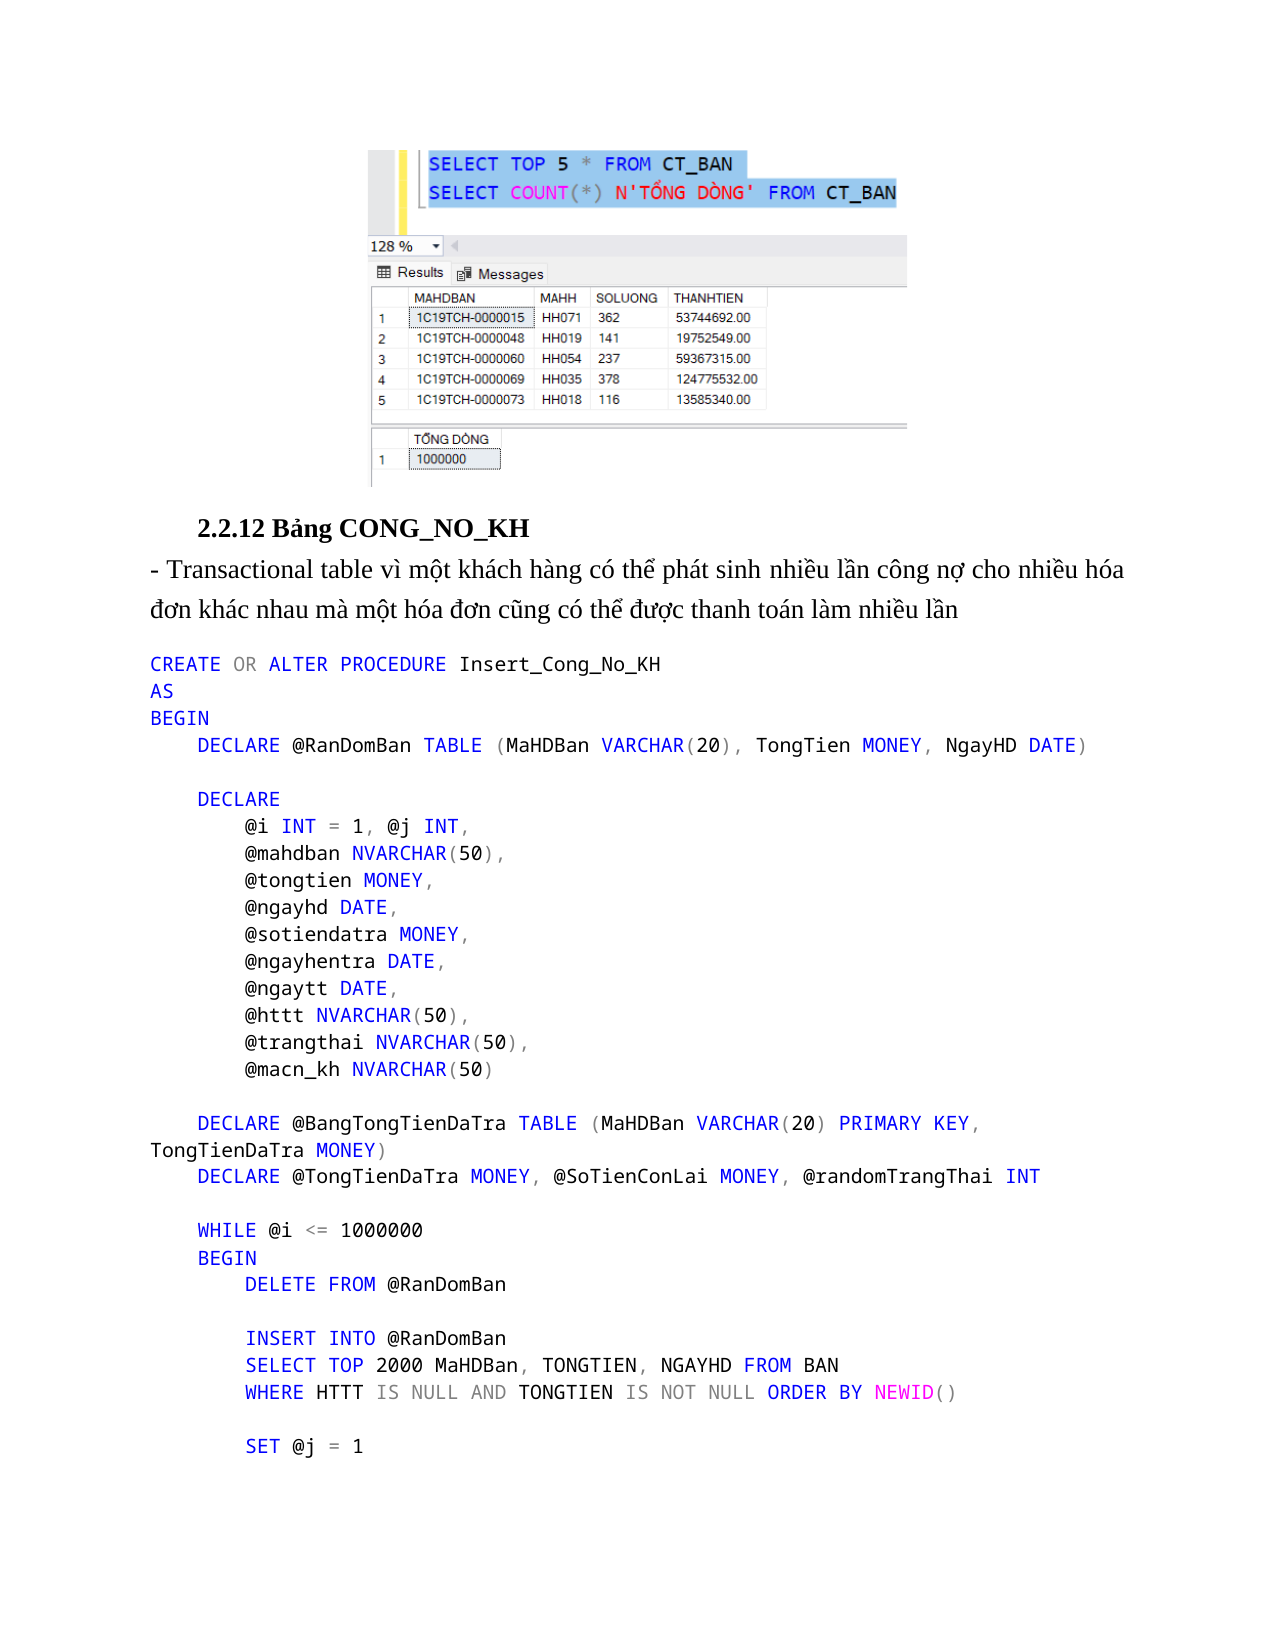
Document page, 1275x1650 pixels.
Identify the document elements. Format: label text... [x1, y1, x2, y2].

text @ngaytt DATE, [150, 974, 1125, 1001]
text DECLARE @RanDomBan TABLE (MaHDBan VARCHAR(20), TongTien MONEY, NgayHD DATE) [150, 731, 1125, 758]
text @httt NVARCHAR(50), [150, 1001, 1125, 1028]
text DECLARE @TongTienDaTra MONEY, @SoTienConLai MONEY, @randomTrangThai INT [150, 1163, 1125, 1190]
text INSERT INTO @RanDomBan [150, 1325, 1125, 1352]
text SET @j = 1 [150, 1433, 1125, 1459]
text @ngayhd DATE, [150, 893, 1125, 920]
text AS [150, 677, 1125, 704]
subtitle 2.2.12 Bảng CONG_NO_KH [150, 512, 1125, 543]
text SELECT TOP 2000 MaHDBan, TONGTIEN, NGAYHD FROM BAN [150, 1352, 1125, 1379]
text - Transactional table vì một khách hàng có thể phát sinh nhiều lần công nợ cho nhiều hóa đơn khác nhau mà một hóa đơn cũng có thể được thanh toán làm nhiều lần [150, 553, 1125, 624]
text @mahdban NVARCHAR(50), [150, 839, 1125, 866]
text BEGIN [150, 704, 1125, 731]
picture [367, 150, 908, 487]
text CREATE OR ALTER PROCEDURE Insert_Cong_No_KH [150, 650, 1125, 677]
text DECLARE @BangTongTienDaTra TABLE (MaHDBan VARCHAR(20) PRIMARY KEY, TongTienDaTra MONEY) [150, 1109, 1125, 1163]
text WHILE @i <= 1000000 [150, 1217, 1125, 1244]
text DELETE FROM @RanDomBan [150, 1271, 1125, 1298]
text @ngayhentra DATE, [150, 947, 1125, 974]
text @tongtien MONEY, [150, 866, 1125, 893]
text @trangthai NVARCHAR(50), [150, 1028, 1125, 1055]
text @macn_kh NVARCHAR(50) [150, 1055, 1125, 1082]
text WHERE HTTT IS NULL AND TONGTIEN IS NOT NULL ORDER BY NEWID() [150, 1379, 1125, 1406]
text DECLARE [150, 785, 1125, 812]
text BEGIN [150, 1244, 1125, 1271]
text @i INT = 1, @j INT, [150, 812, 1125, 839]
text @sotiendatra MONEY, [150, 920, 1125, 947]
